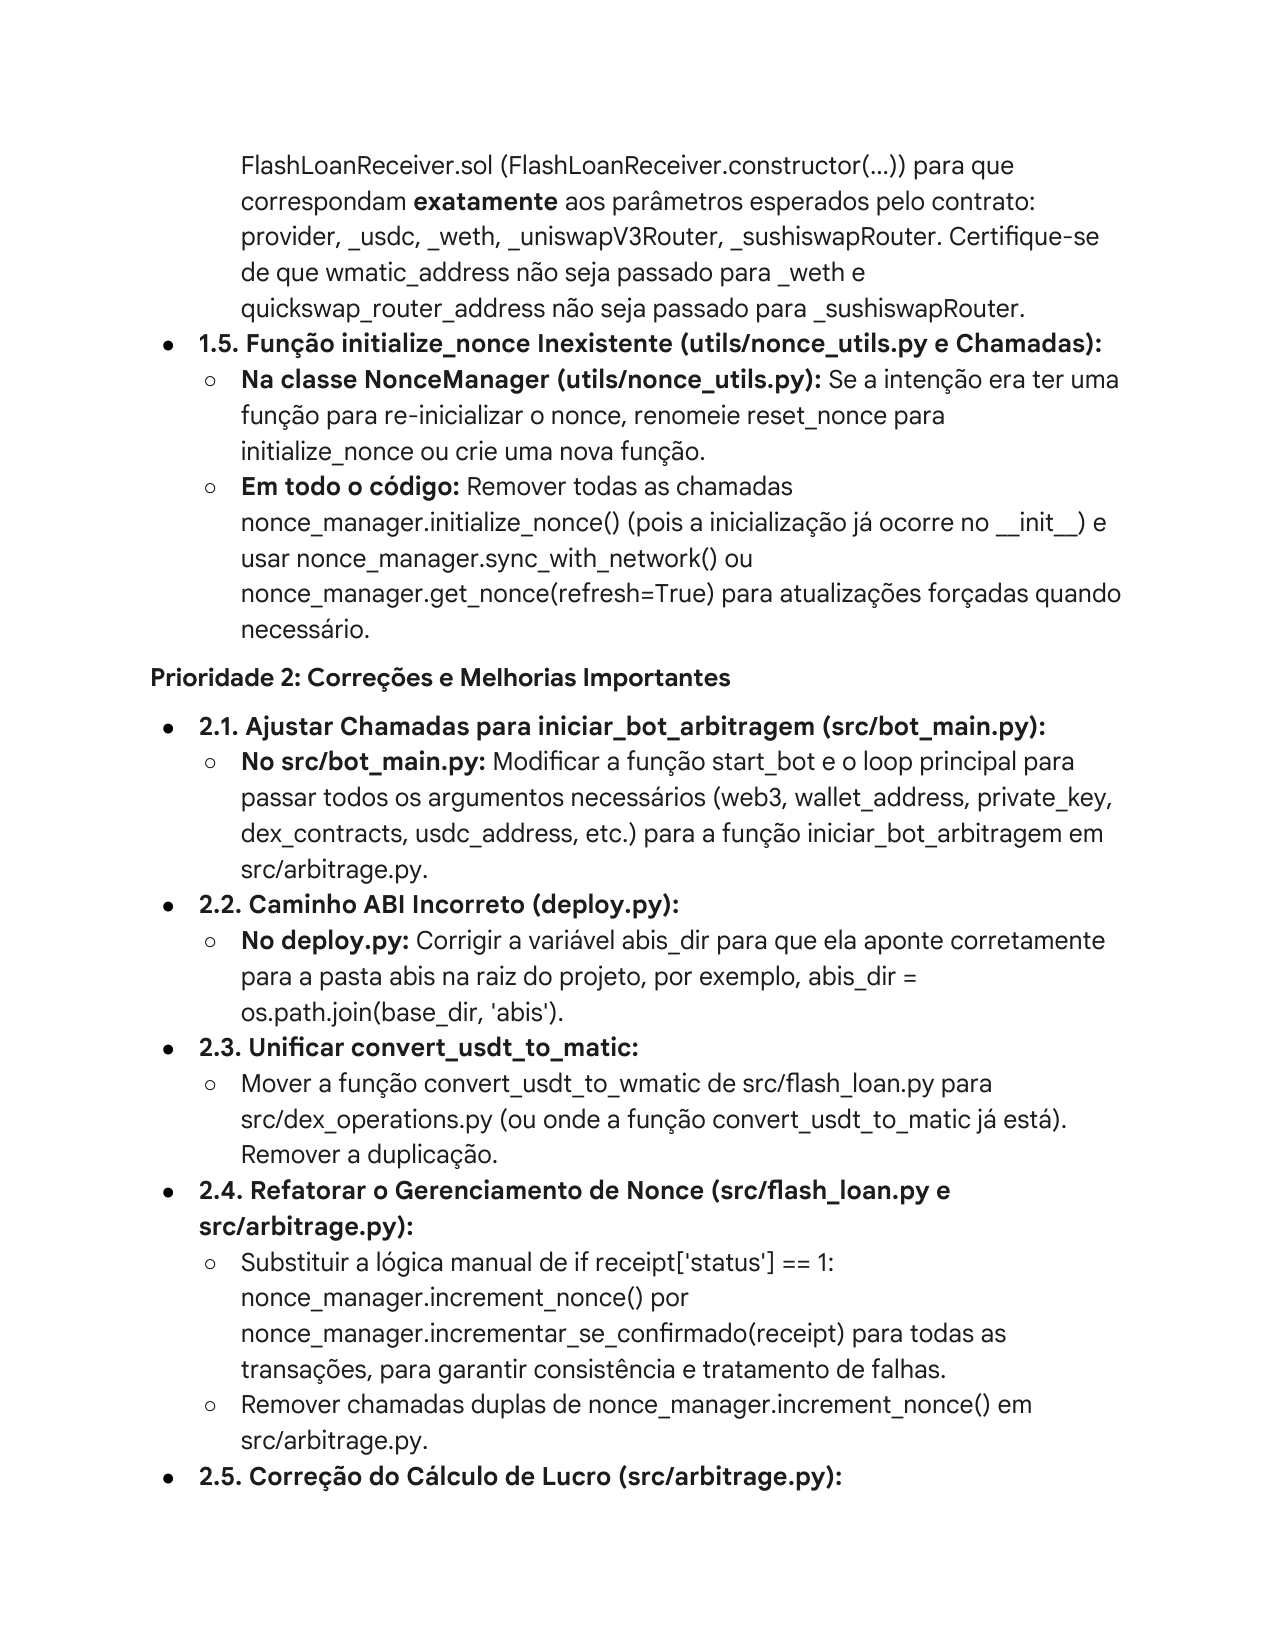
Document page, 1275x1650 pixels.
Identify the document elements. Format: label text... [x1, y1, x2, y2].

list 2.2. Caminho ABI Incorreto (deploy.py): [161, 889, 1125, 921]
list No deploy.py: Corrigir a variável abis_dir para que ela aponte corretamente para a pasta abis na raiz do projeto, por exemplo, abis_dir = os.path.join(base_dir, 'abis'). [203, 925, 1125, 1028]
list 2.1. Ajustar Chamadas para iniciar_bot_arbitragem (src/bot_main.py): [161, 711, 1125, 742]
list Substituir a lógica manual de if receipt['status'] == 1: nonce_manager.increment_nonce() por nonce_manager.incrementar_se_confirmado(receipt) para todas as transações, para garantir consistência e tratamento de falhas. [203, 1247, 1125, 1385]
list 1.5. Função initialize_nonce Inexistente (utils/nonce_utils.py e Chamadas): [161, 329, 1125, 360]
list 2.5. Correção do Cálculo de Lucro (src/arbitrage.py): [161, 1461, 1125, 1493]
subtitle Prioridade 2: Correções e Melhorias Importantes [150, 663, 1125, 694]
list 2.3. Unificar convert_usdt_to_matic: [161, 1032, 1125, 1064]
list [203, 150, 1125, 324]
list 2.4. Refatorar o Gerenciamento de Nonce (src/flash_loan.py e src/arbitrage.py): [161, 1175, 1125, 1242]
list Na classe NonceManager (utils/nonce_utils.py): Se a intenção era ter uma função para re-inicializar o nonce, renomeie reset_nonce para initialize_nonce ou crie uma nova função. [203, 364, 1125, 467]
list No src/bot_main.py: Modificar a função start_bot e o loop principal para passar todos os argumentos necessários (web3, wallet_address, private_key, dex_contracts, usdc_address, etc.) para a função iniciar_bot_arbitragem em src/arbitrage.py. [203, 747, 1125, 885]
list Remover chamadas duplas de nonce_manager.increment_nonce() em src/arbitrage.py. [203, 1390, 1125, 1457]
list Em todo o código: Remover todas as chamadas nonce_manager.initialize_nonce() (pois a inicialização já ocorre no __init__) e usar nonce_manager.sync_with_network() ou nonce_manager.get_nonce(refresh=True) para atualizações forçadas quando necessário. [203, 472, 1125, 646]
list Mover a função convert_usdt_to_wmatic de src/flash_loan.py para src/dex_operations.py (ou onde a função convert_usdt_to_matic já está). Remover a duplicação. [203, 1068, 1125, 1171]
